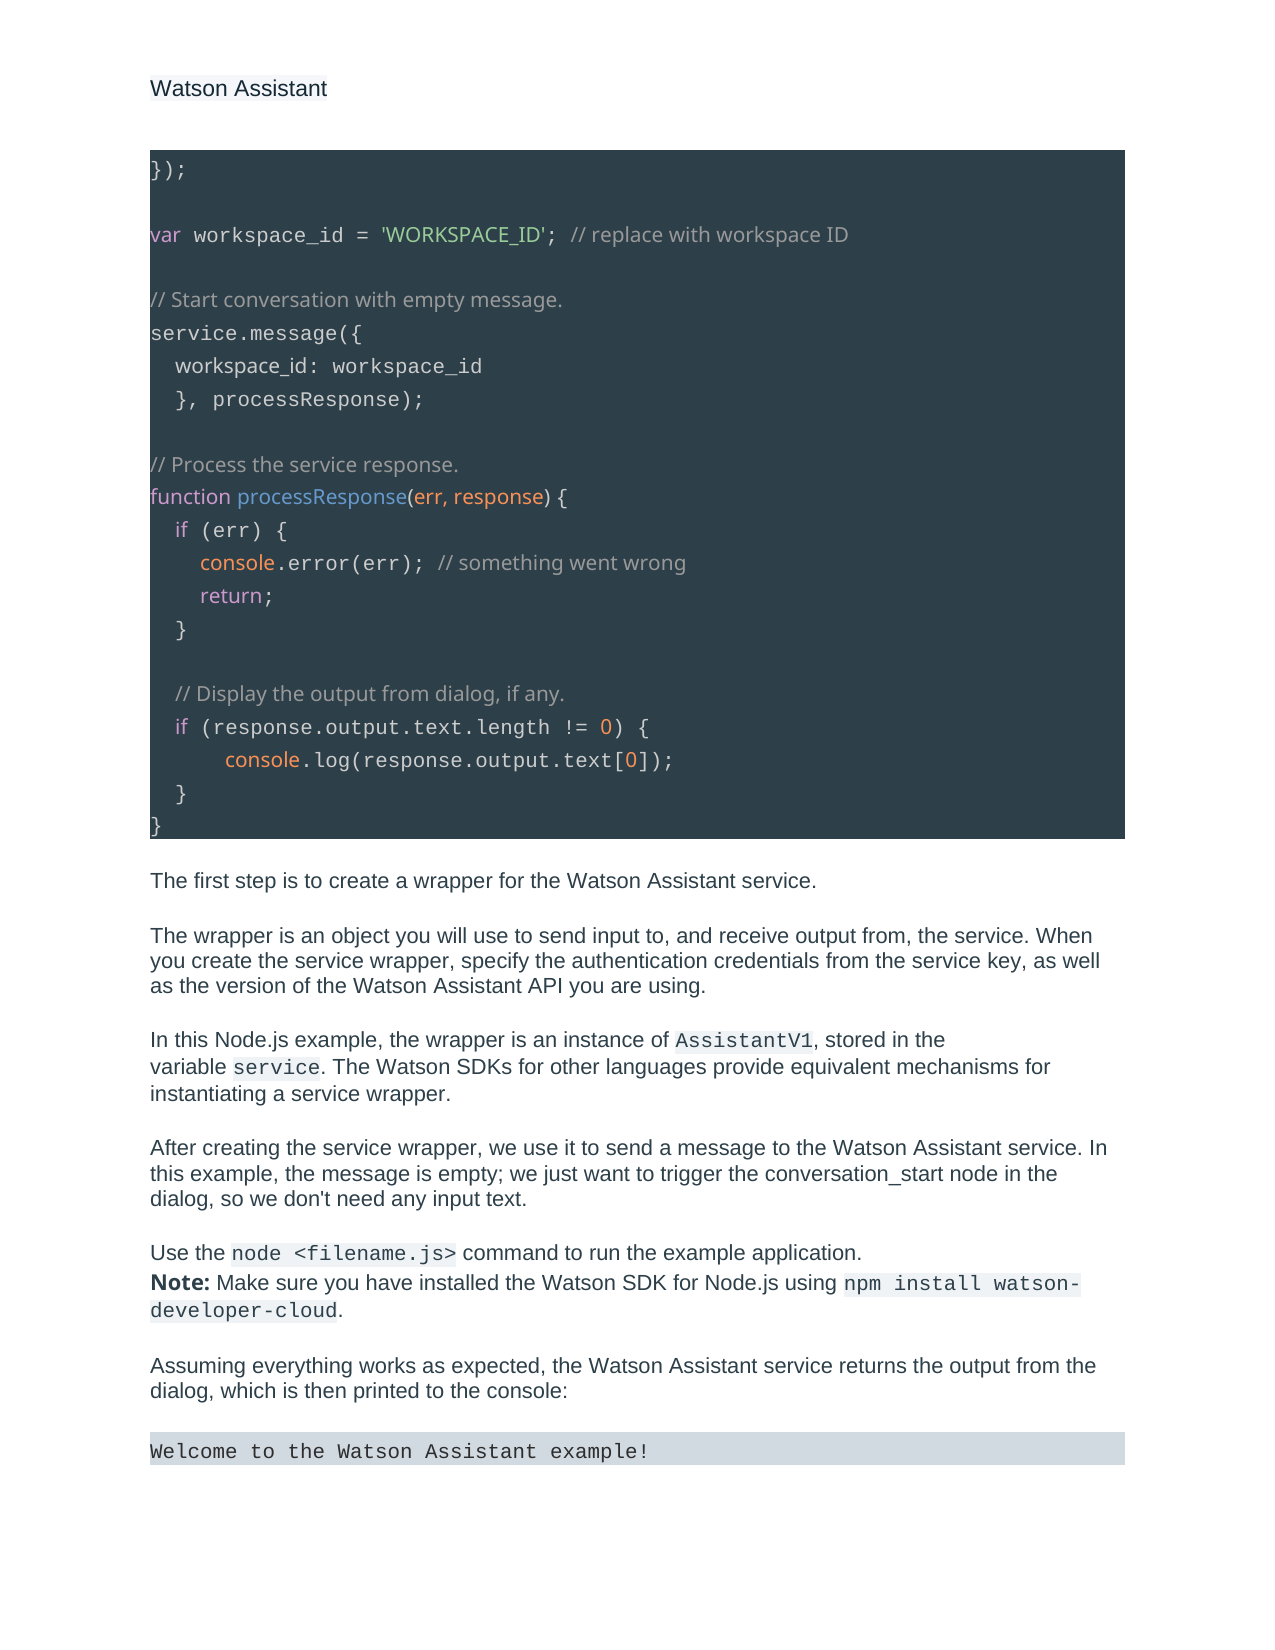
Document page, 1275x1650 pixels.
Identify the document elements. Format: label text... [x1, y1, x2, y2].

text } [150, 773, 1125, 806]
text console.log(response.output.text[0]); [150, 741, 1125, 773]
text if (response.output.text.length != 0) { [150, 708, 1125, 741]
text // Process the service response. [150, 445, 1125, 478]
text }); [150, 150, 1125, 183]
text Use the node <filename.js> command to run the example application. [150, 1240, 1125, 1267]
text var workspace_id = 'WORKSPACE_ID'; // replace with workspace ID [150, 216, 1125, 248]
text Welcome to the Watson Assistant example! [150, 1432, 1125, 1465]
text console.error(err); // something went wrong [150, 544, 1125, 577]
text if (err) { [150, 511, 1125, 544]
text workspace_id: workspace_id [150, 347, 1125, 380]
text The wrapper is an object you will use to send input to, and receive output from, the service. When you create the service wrapper, specify the authentication credentials from the service key, as well as the version of the Watson Assistant API you are using. [150, 923, 1125, 998]
text return; [150, 577, 1125, 609]
text The first step is to create a wrapper for the Watson Assistant service. [150, 868, 1125, 893]
text } [150, 609, 1125, 642]
text // Start conversation with empty message. [150, 281, 1125, 314]
text After creating the service wrapper, we use it to send a message to the Watson Assistant service. In this example, the message is empty; we just want to trigger the conversation_start node in the dialog, so we don't need any input text. [150, 1135, 1125, 1211]
text Note: Make sure you have installed the Watson SDK for Node.js using npm install watson-developer-cloud. [150, 1267, 1125, 1323]
text service.message({ [150, 314, 1125, 347]
text } [150, 806, 1125, 839]
text // Display the output from dialog, if any. [150, 675, 1125, 708]
text In this Node.js example, the wrapper is an instance of AssistantV1, stored in the variable service. The Watson SDKs for other languages provide equivalent mechanisms for instantiating a service wrapper. [150, 1027, 1125, 1106]
text function processResponse(err, response) { [150, 478, 1125, 511]
text Assuming everything works as expected, the Watson Assistant service returns the output from the dialog, which is then printed to the console: [150, 1353, 1125, 1403]
text }, processResponse); [150, 380, 1125, 412]
